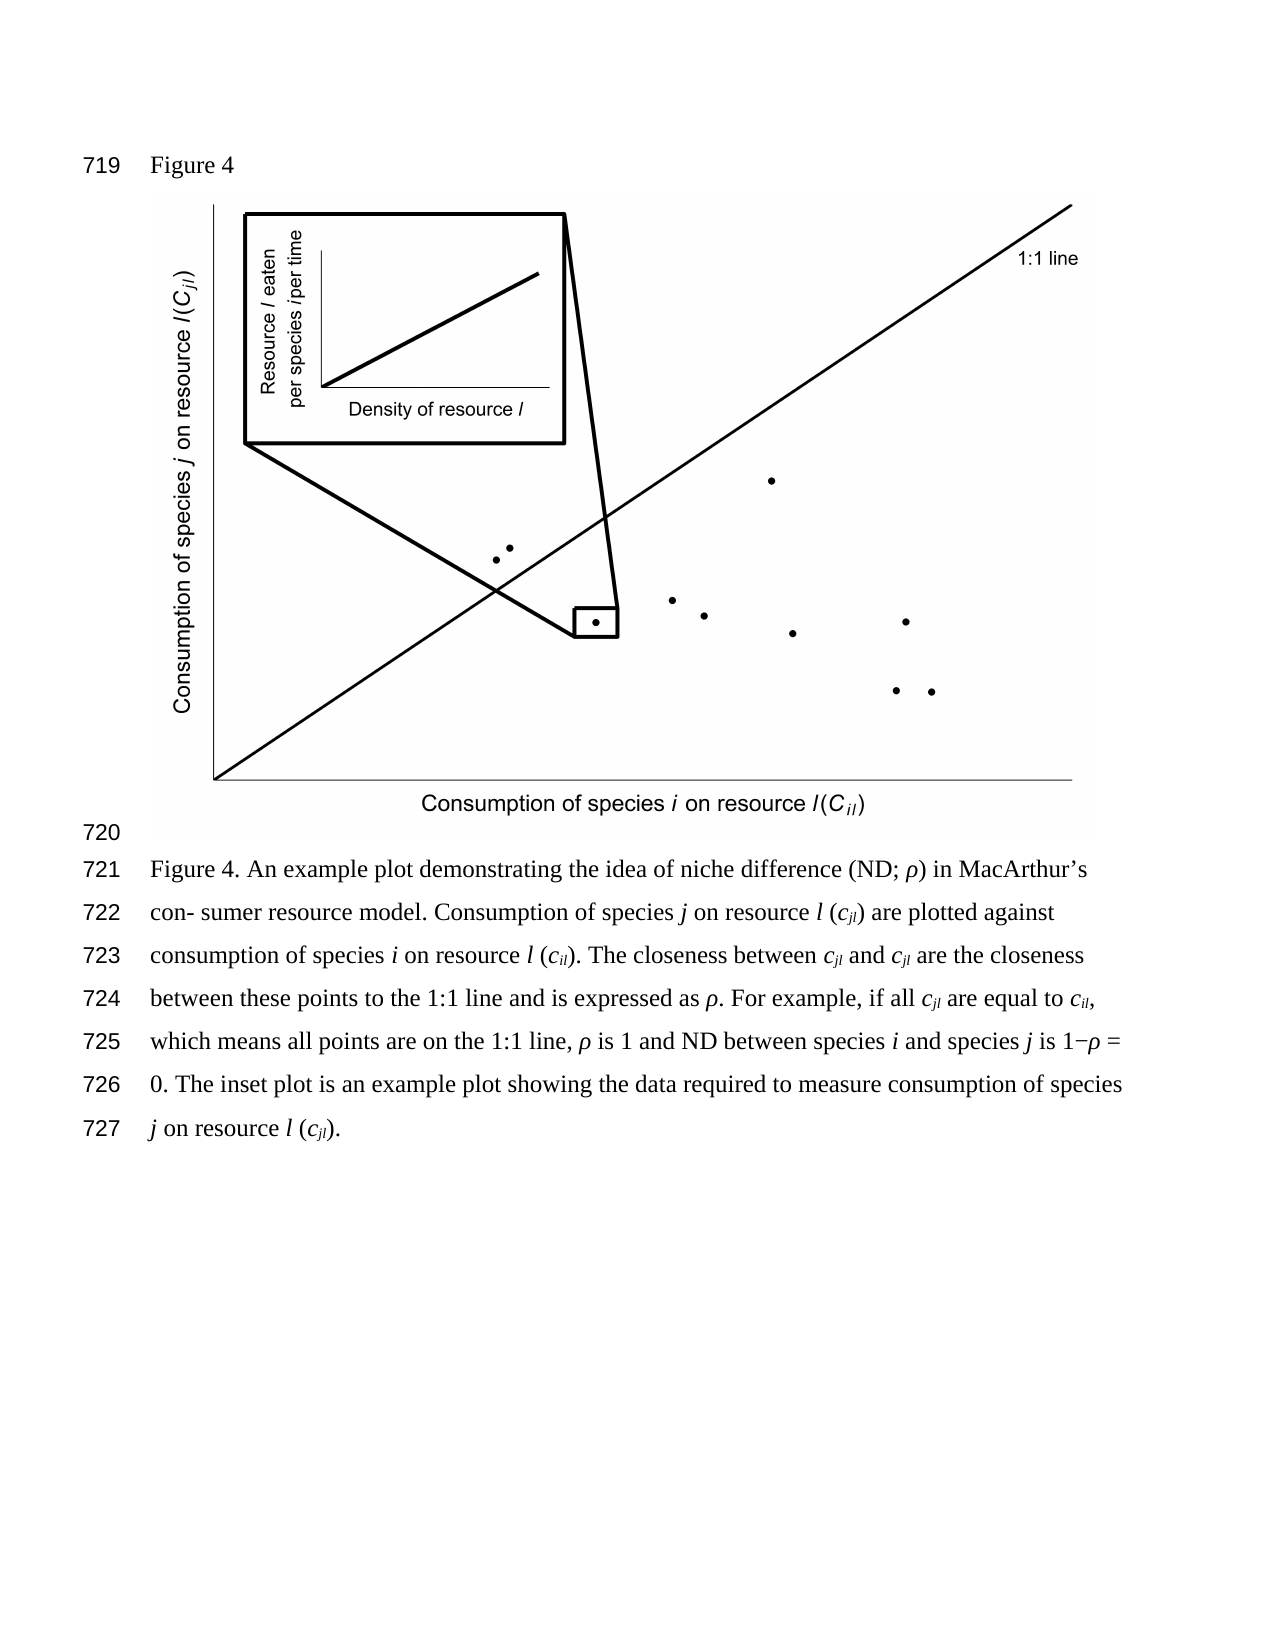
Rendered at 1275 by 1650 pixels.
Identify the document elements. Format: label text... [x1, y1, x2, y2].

text Figure 4. An example plot demonstrating the idea of niche difference (ND; ρ) in MacArthur’s con- sumer resource model. Consumption of species j on resource l (cjl) are plotted against consumption of species i on resource l (cil). The closeness between cjl and cjl are the closeness between these points to the 1:1 line and is expressed as ρ. For example, if all cjl are equal to cil, which means all points are on the 1:1 line, ρ is 1 and ND between species i and species j is 1−ρ = 0. The inset plot is an example plot showing the data required to measure consumption of species j on resource l (cjl). [150, 854, 1125, 1141]
text Figure 4 [150, 150, 1125, 179]
picture [150, 193, 1095, 841]
